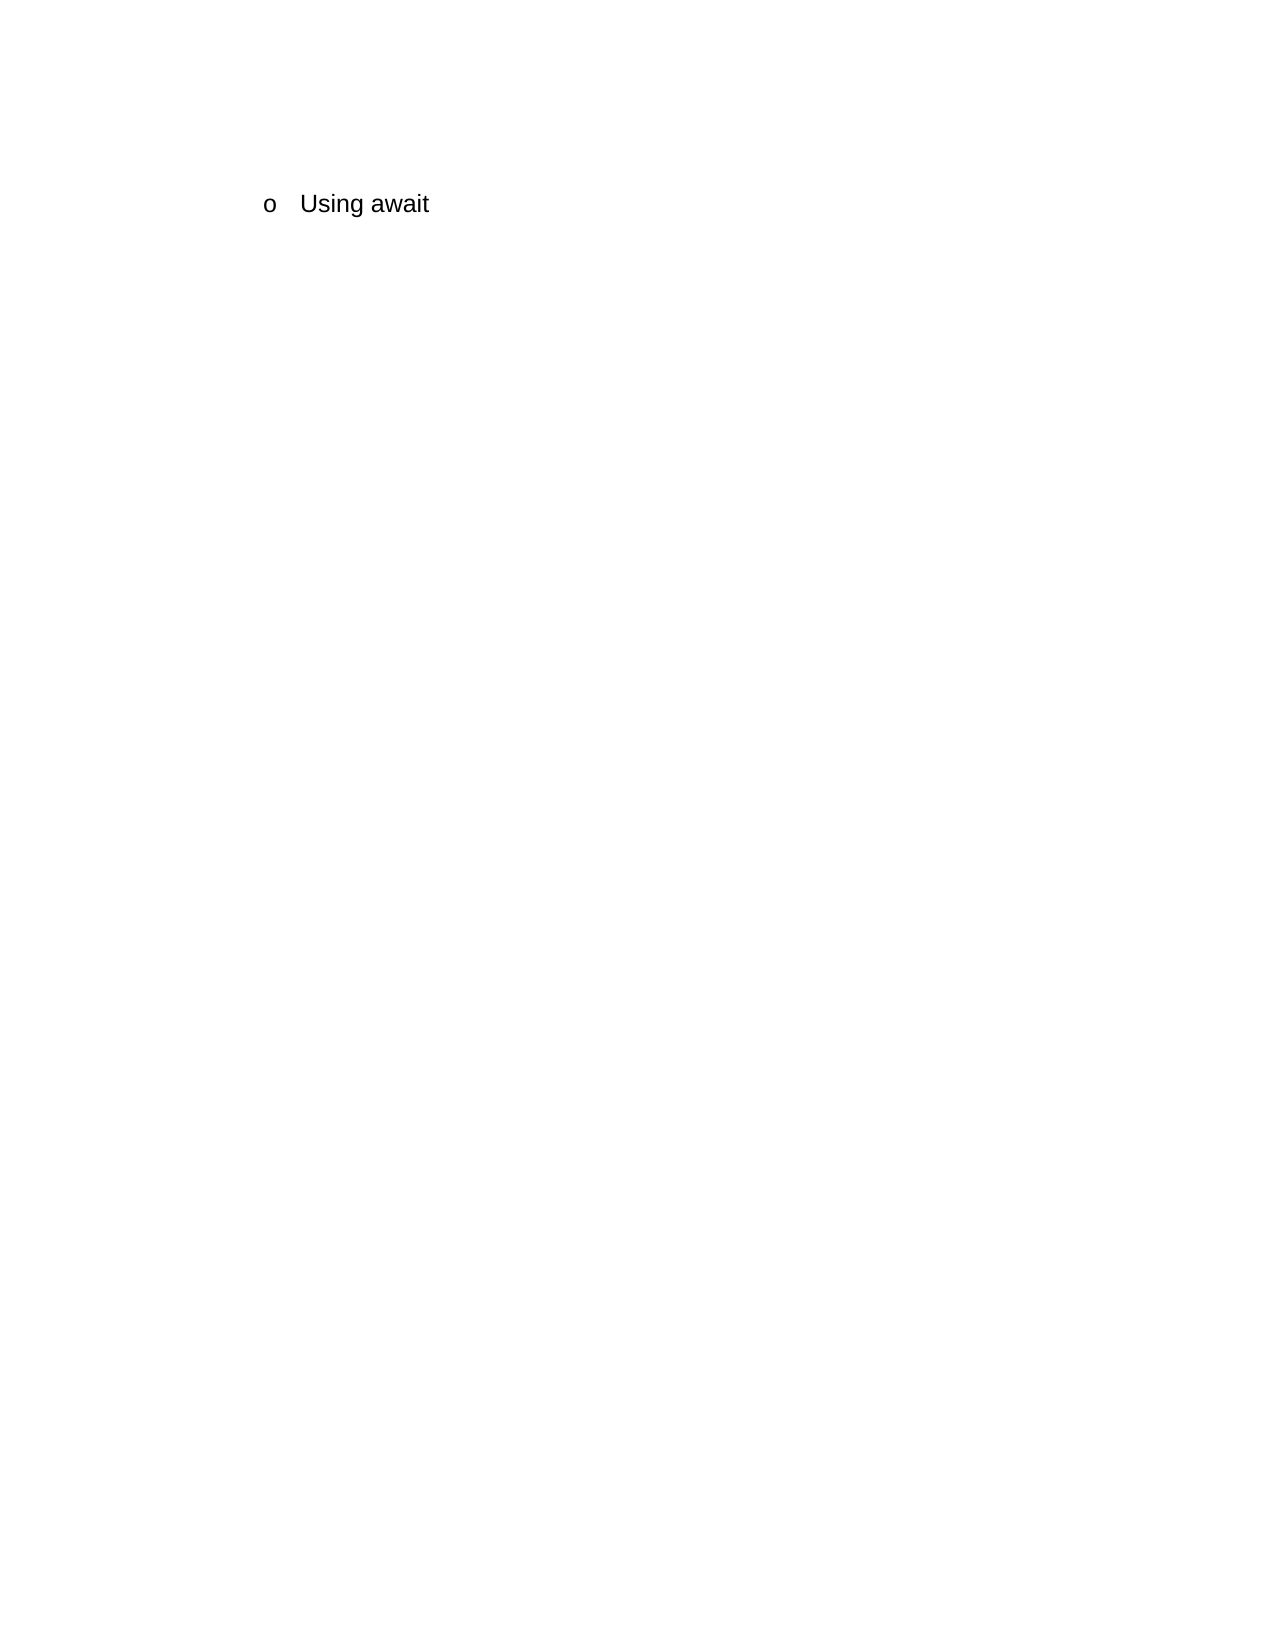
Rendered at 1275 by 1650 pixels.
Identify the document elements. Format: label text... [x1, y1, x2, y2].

list Using await [262, 189, 1125, 220]
